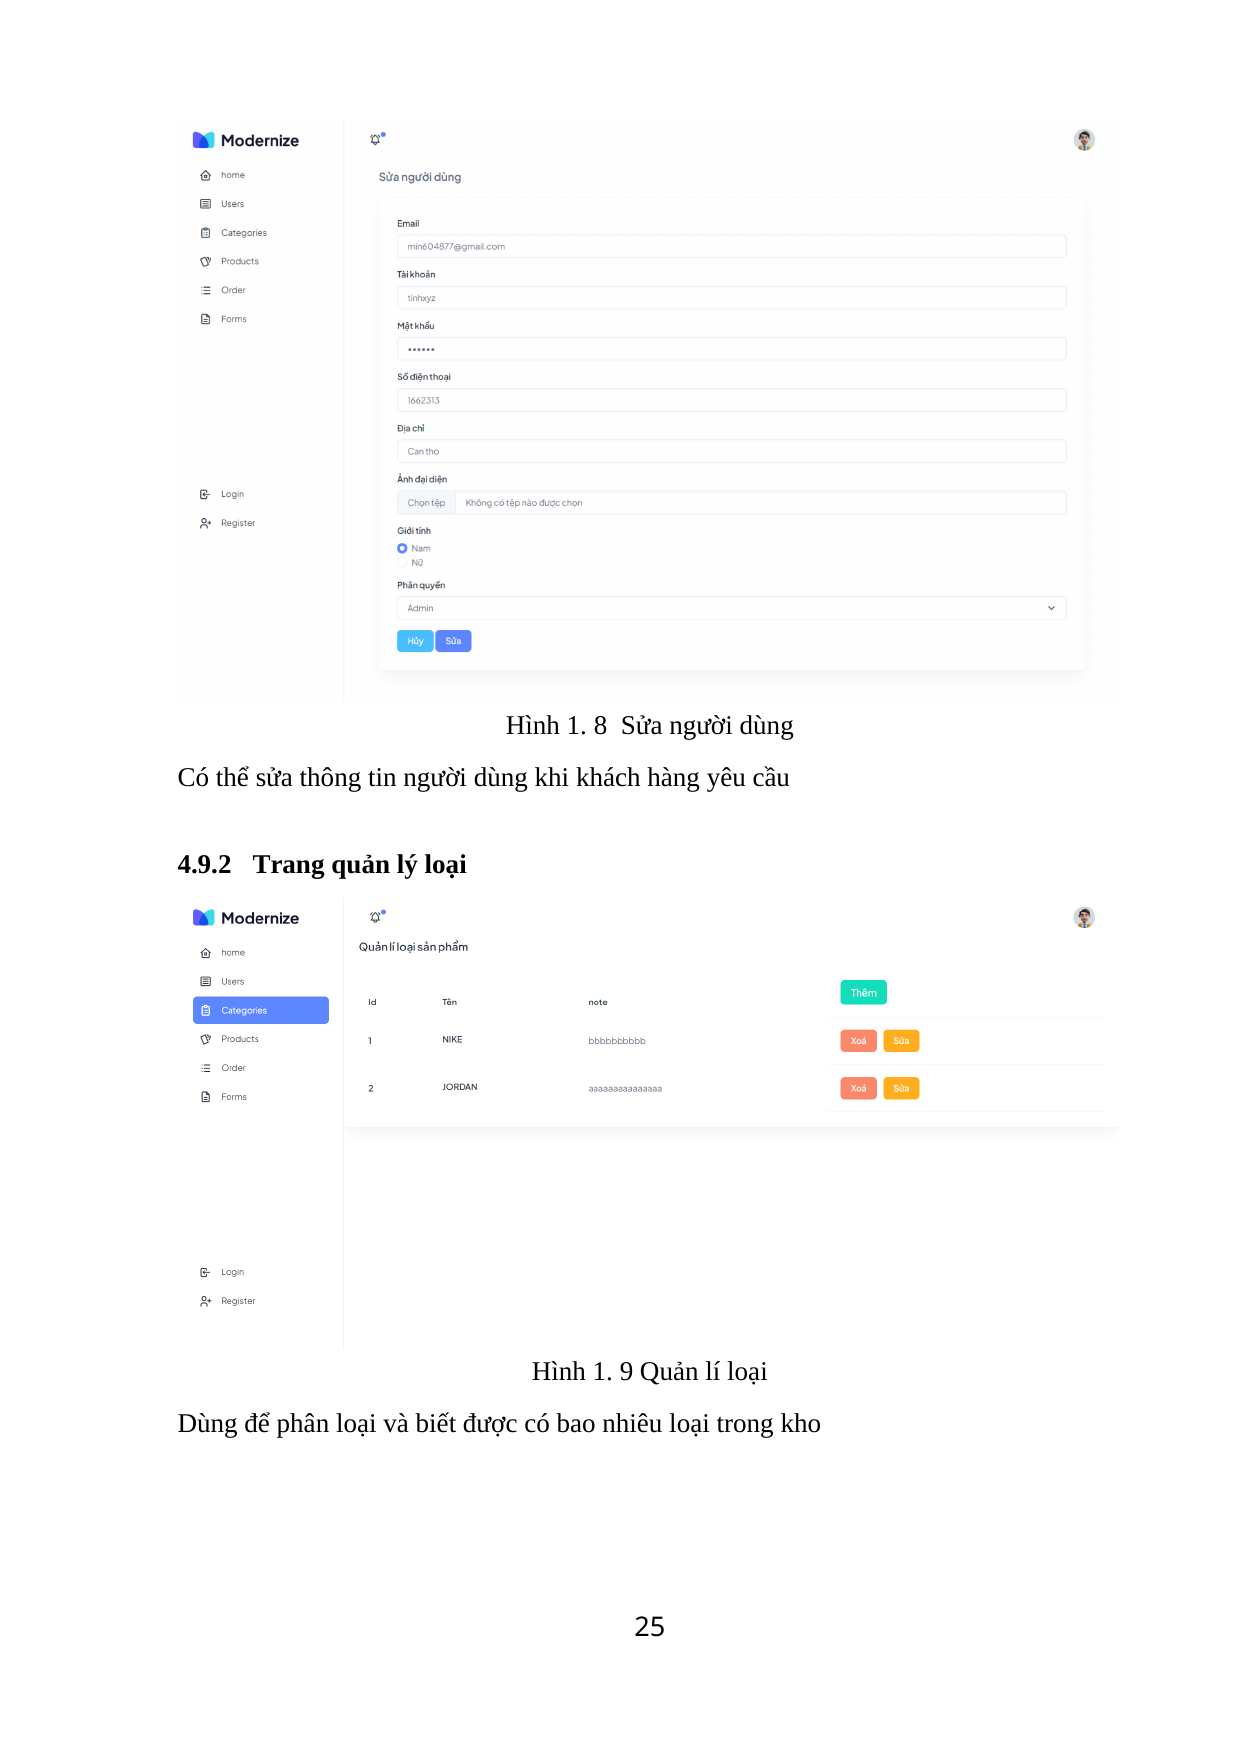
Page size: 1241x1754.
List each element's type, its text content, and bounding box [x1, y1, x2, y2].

text Dùng để phân loại và biết được có bao nhiêu loại trong kho [177, 1407, 1122, 1438]
text Hình 1. 9 Quản lí loại [177, 1355, 1122, 1386]
text Có thể sửa thông tin người dùng khi khách hàng yêu cầu [177, 761, 1122, 792]
text Hình 1. 8 Sửa người dùng [177, 709, 1122, 740]
subtitle Trang quản lý loại [177, 848, 1122, 879]
picture [178, 118, 1120, 703]
picture [178, 897, 1120, 1349]
